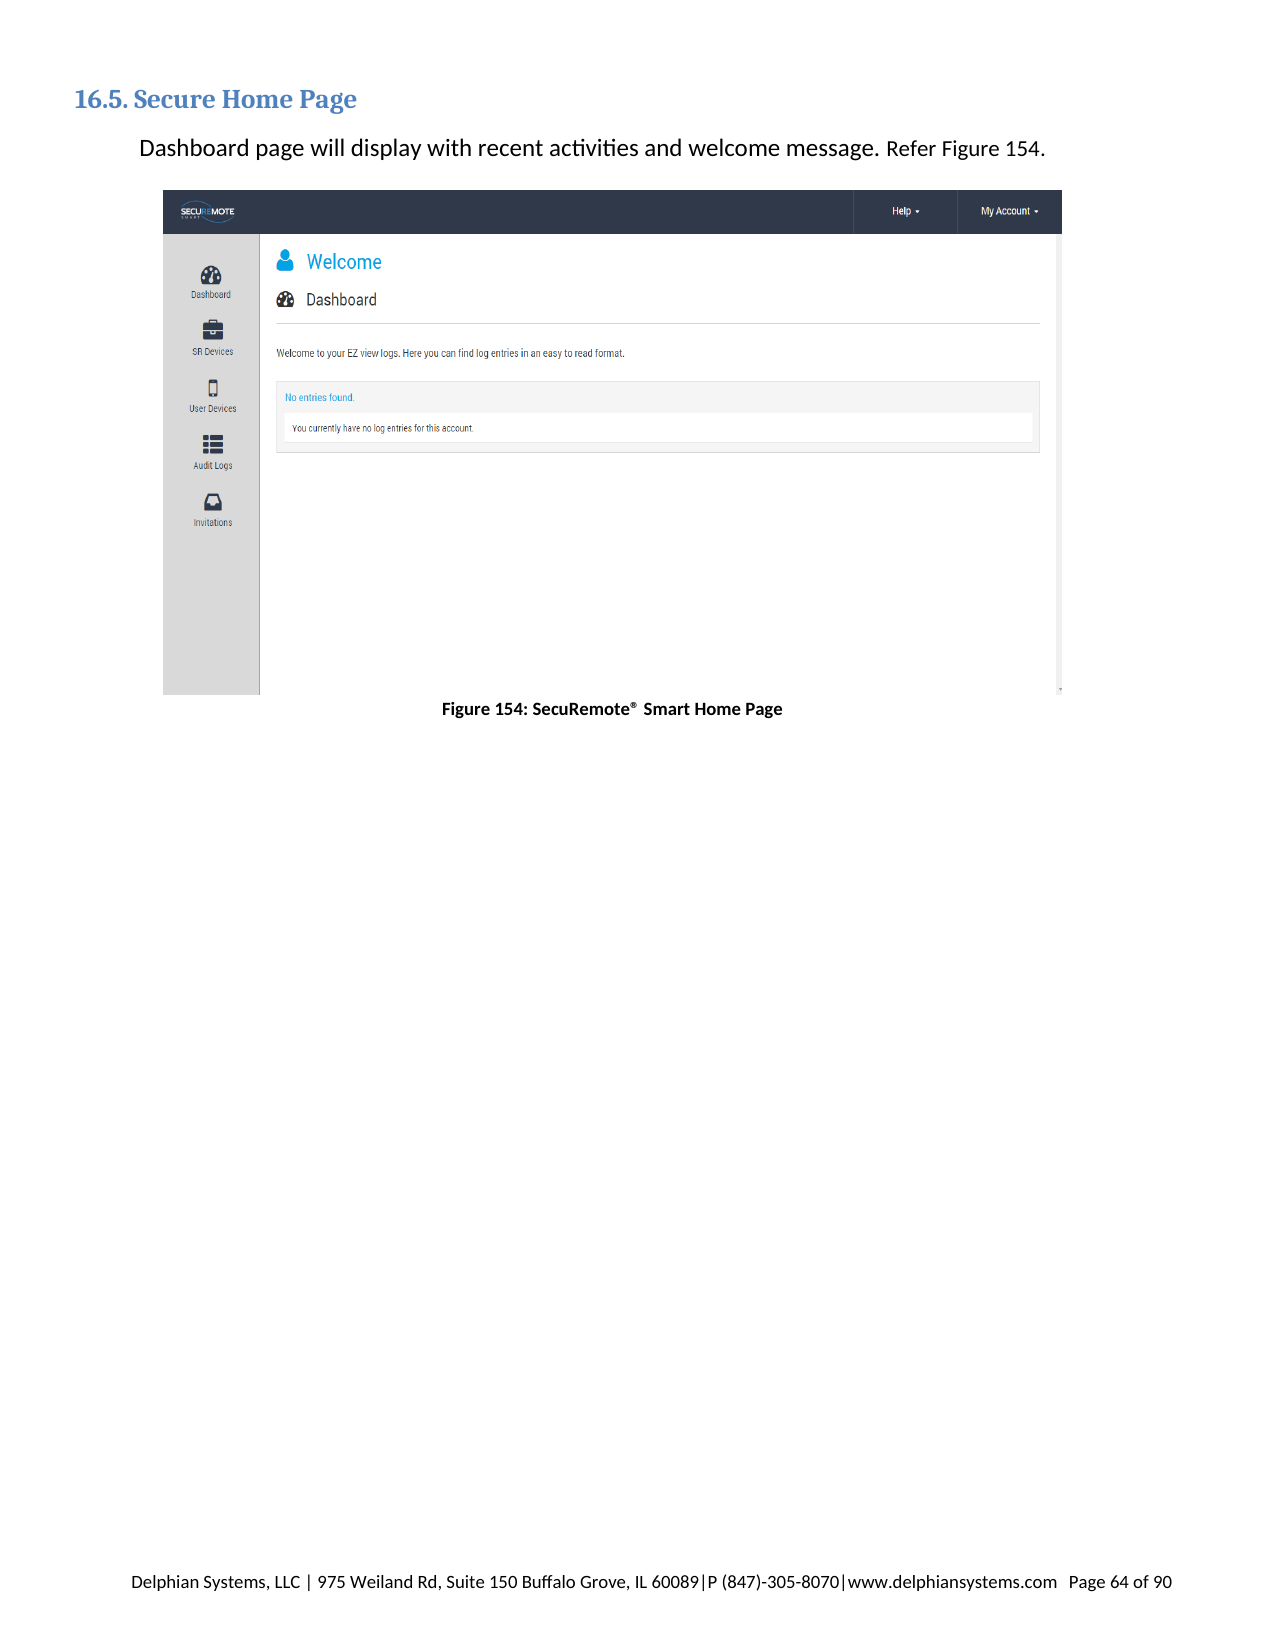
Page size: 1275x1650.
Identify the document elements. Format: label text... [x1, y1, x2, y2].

picture [163, 190, 1062, 695]
text Figure 154: SecuRemote® Smart Home Page [139, 695, 1085, 720]
subtitle Secure Home Page [75, 84, 1198, 116]
text Dashboard page will display with recent activities and welcome message. Refer Figure 154. [139, 132, 1085, 163]
